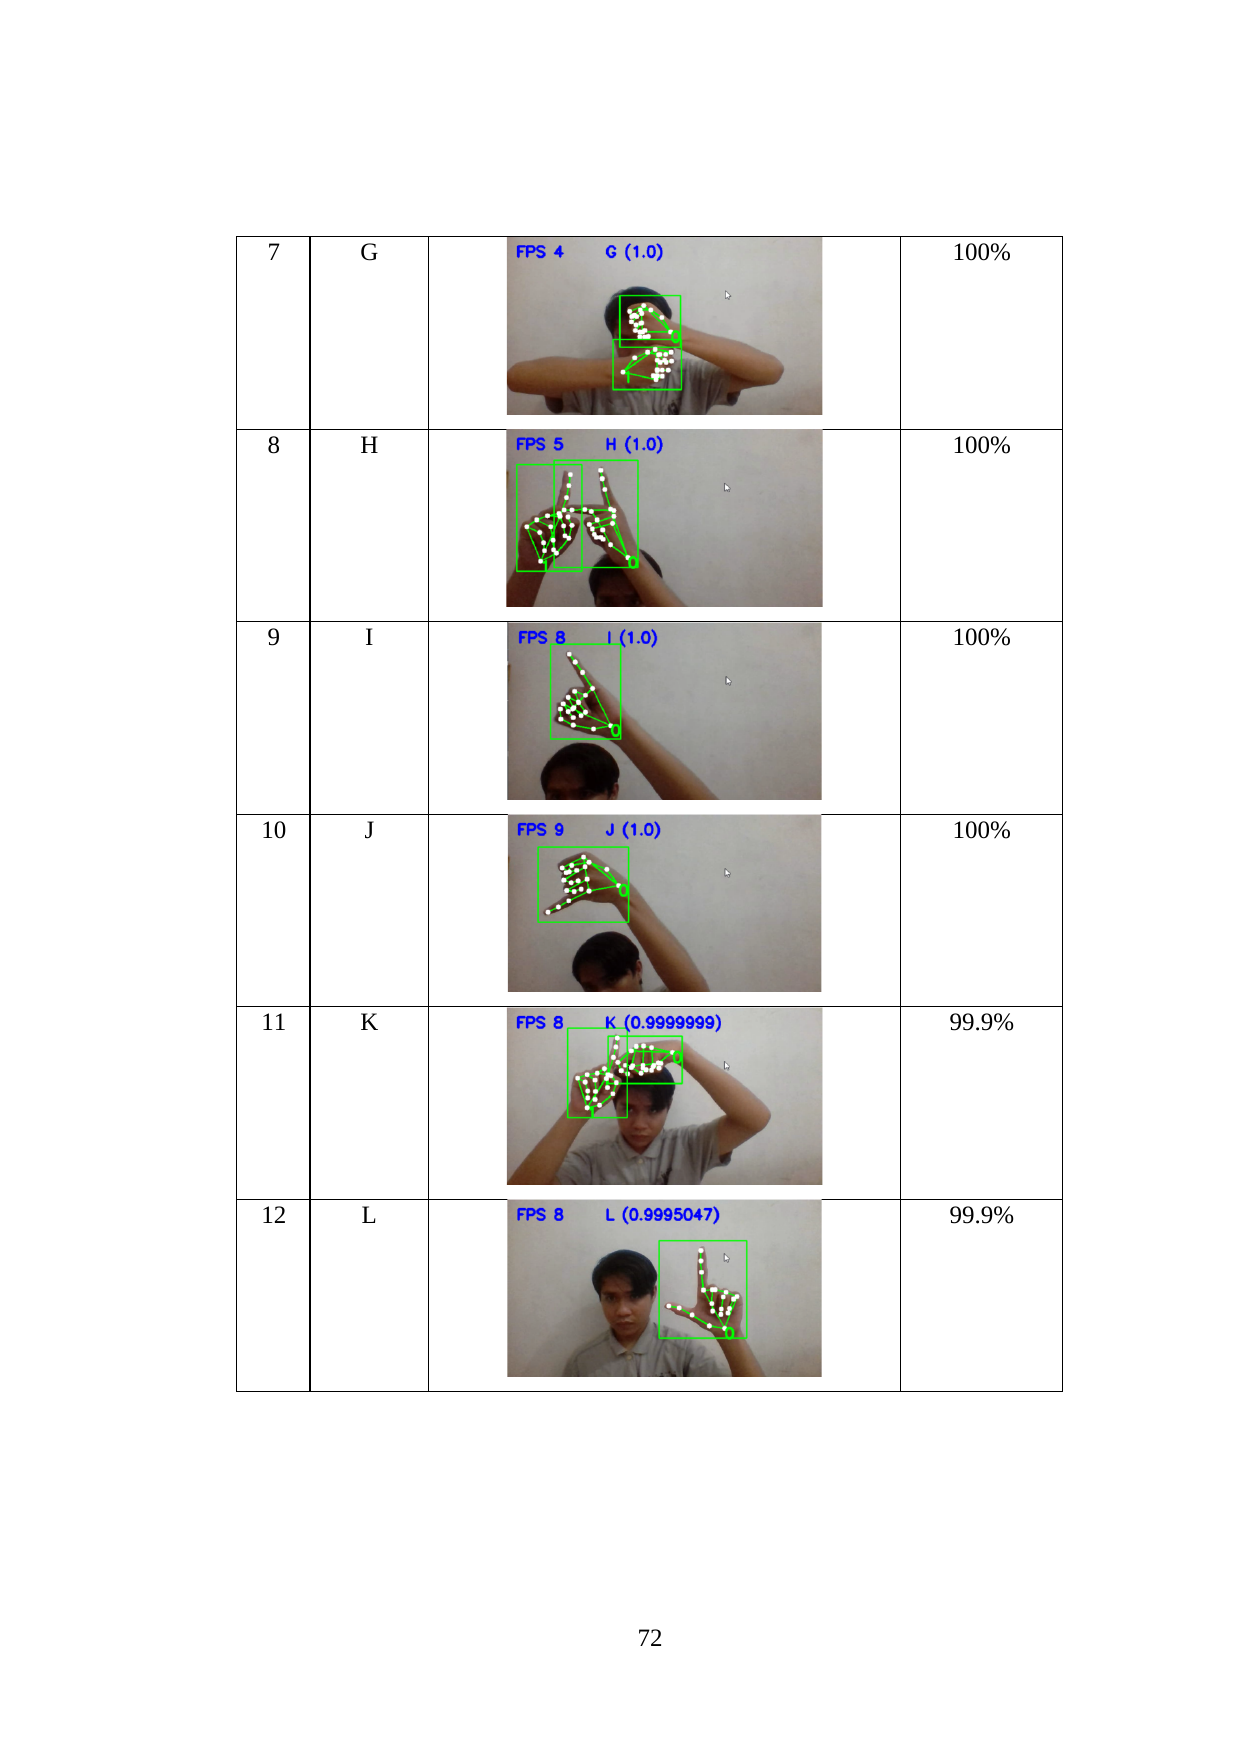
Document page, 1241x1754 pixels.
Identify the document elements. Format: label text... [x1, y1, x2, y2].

table_cell 99.9% [901, 1007, 1062, 1199]
table_cell 100% [901, 815, 1062, 1006]
table_cell [429, 815, 900, 1006]
table_cell H [311, 430, 428, 621]
table_cell 11 [237, 1007, 309, 1199]
table_cell G [311, 237, 428, 429]
table_cell 100% [901, 430, 1062, 621]
table_cell K [311, 1007, 428, 1199]
table_cell 100% [901, 622, 1062, 814]
picture [506, 1007, 823, 1185]
picture [506, 429, 823, 607]
table_cell [429, 237, 900, 429]
table_cell [429, 1200, 900, 1391]
table_cell [429, 622, 900, 814]
table_cell 8 [237, 430, 309, 621]
table_cell 100% [901, 237, 1062, 429]
table_cell L [311, 1200, 428, 1391]
picture [507, 814, 822, 992]
picture [507, 622, 822, 800]
table_cell 10 [237, 815, 309, 1006]
picture [507, 1199, 822, 1377]
table_cell [429, 430, 900, 621]
picture [506, 237, 823, 415]
table_cell J [311, 815, 428, 1006]
table_cell 7 [237, 237, 309, 429]
table_cell 99.9% [901, 1200, 1062, 1391]
table_cell 12 [237, 1200, 309, 1391]
table_cell [429, 1007, 900, 1199]
table_cell 9 [237, 622, 309, 814]
table_cell I [311, 622, 428, 814]
